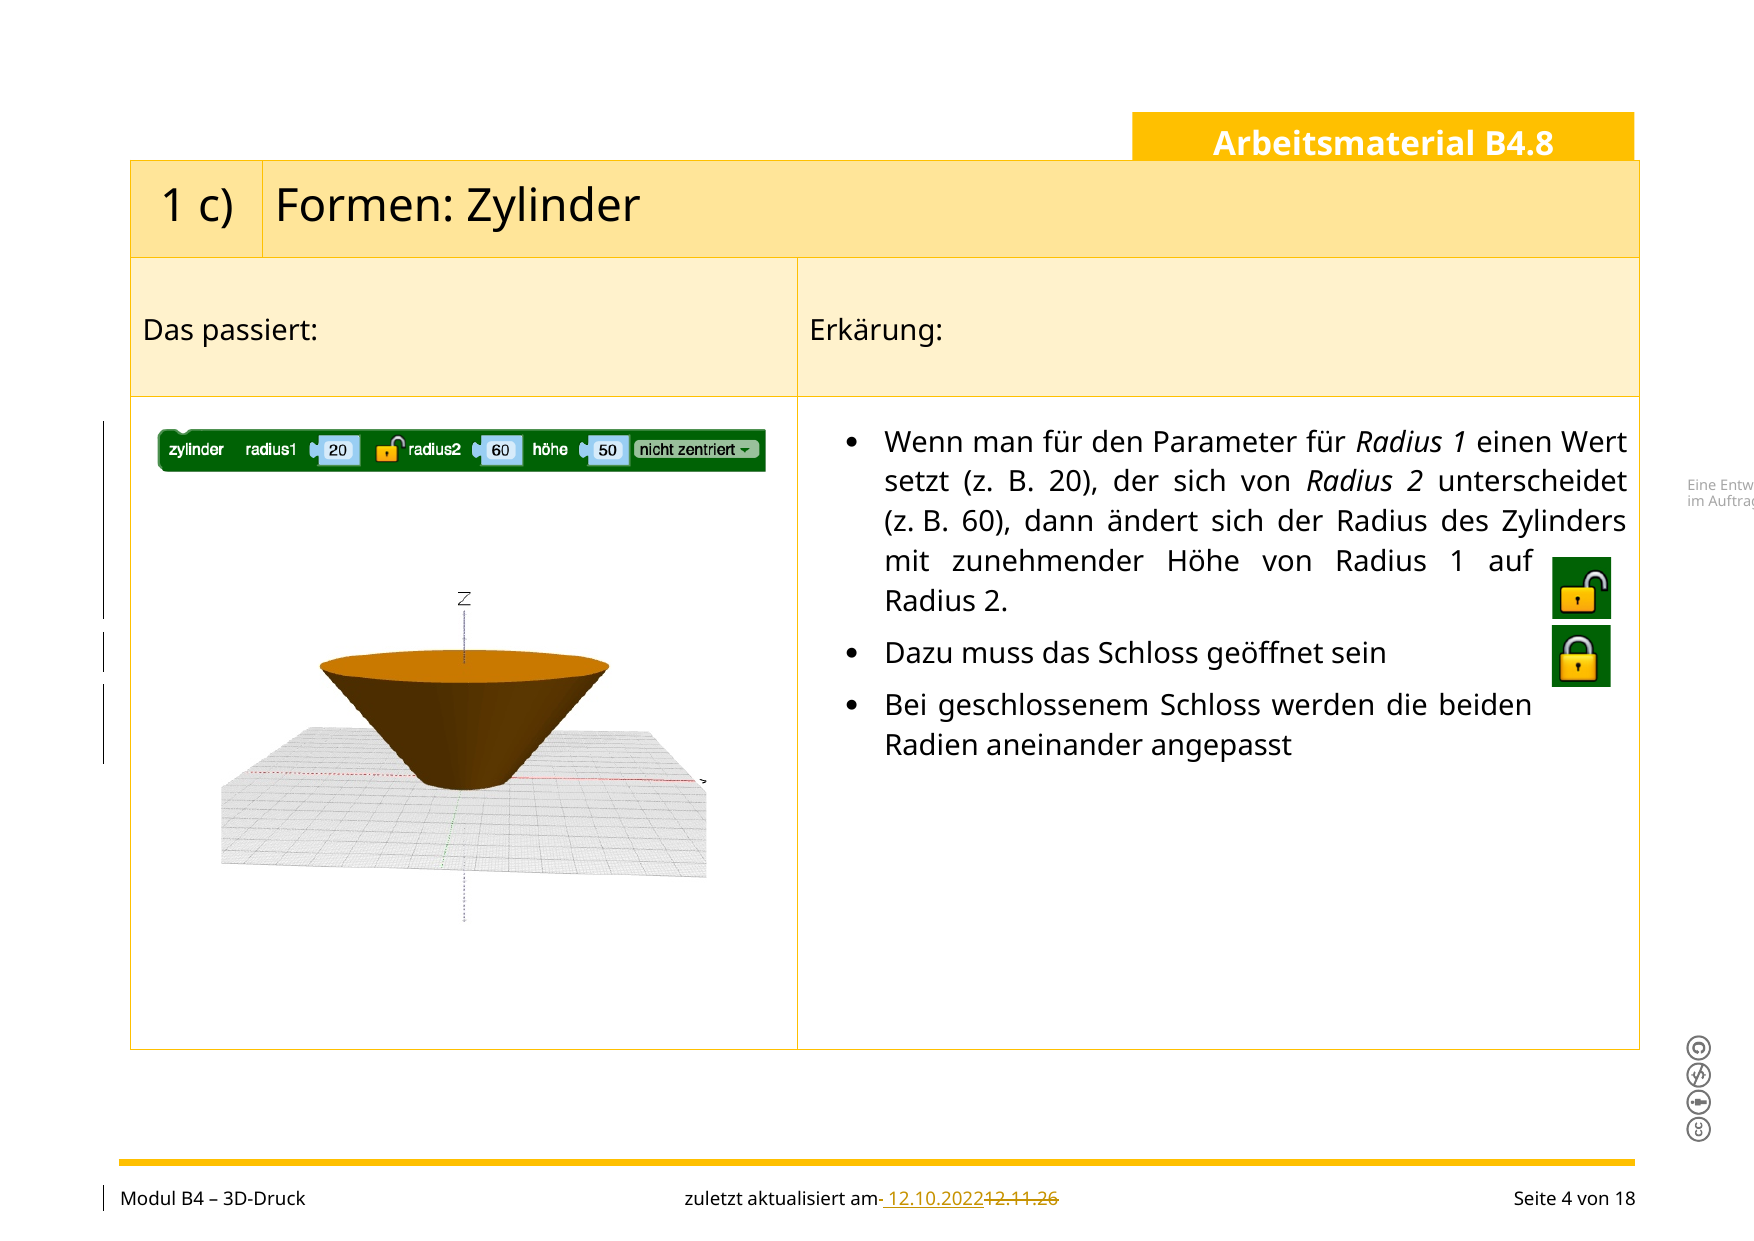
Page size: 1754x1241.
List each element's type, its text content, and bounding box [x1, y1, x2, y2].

table_cell Wenn man für den Parameter für Radius 1 einen Wert setzt (z. B. 20), der sich von Radius 2 unterscheidet (z. B. 60), dann ändert sich der Radius des Zylinders mit zunehmender Höhe von Radius 1 auf Radius 2. Dazu muss das Schloss geöffnet sein Bei geschlossenem Schloss werden die beiden Radien aneinander angepasst [798, 397, 1639, 1049]
table_cell Das passiert: [131, 258, 797, 396]
table_cell Erkärung: [798, 258, 1639, 396]
picture [1552, 557, 1612, 619]
picture [1551, 625, 1611, 687]
table_cell [131, 397, 797, 1049]
table_header Formen: Zylinder [263, 161, 1639, 257]
table_header 1 c) [131, 161, 262, 257]
picture [142, 408, 786, 1038]
